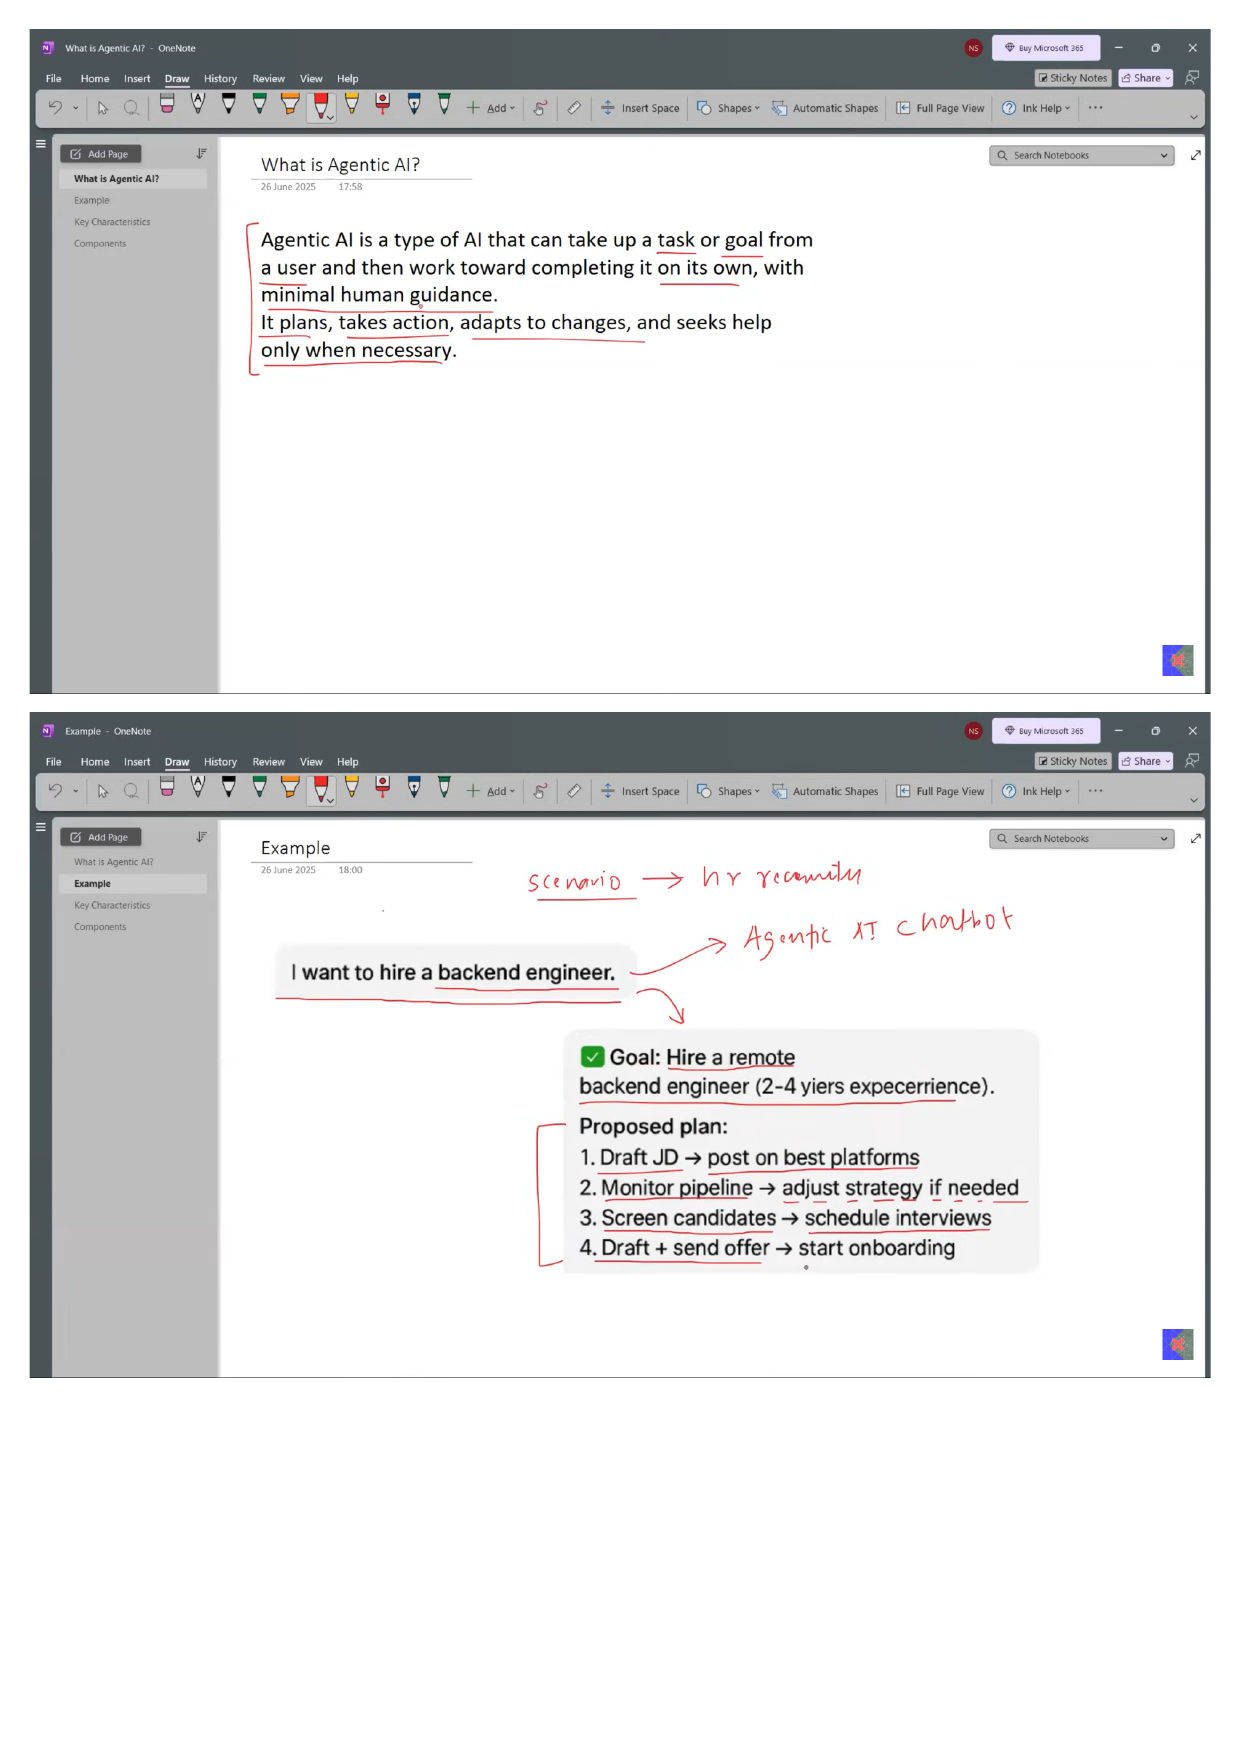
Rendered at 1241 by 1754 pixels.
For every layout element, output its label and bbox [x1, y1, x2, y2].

picture [29, 29, 1211, 694]
picture [29, 712, 1211, 1378]
